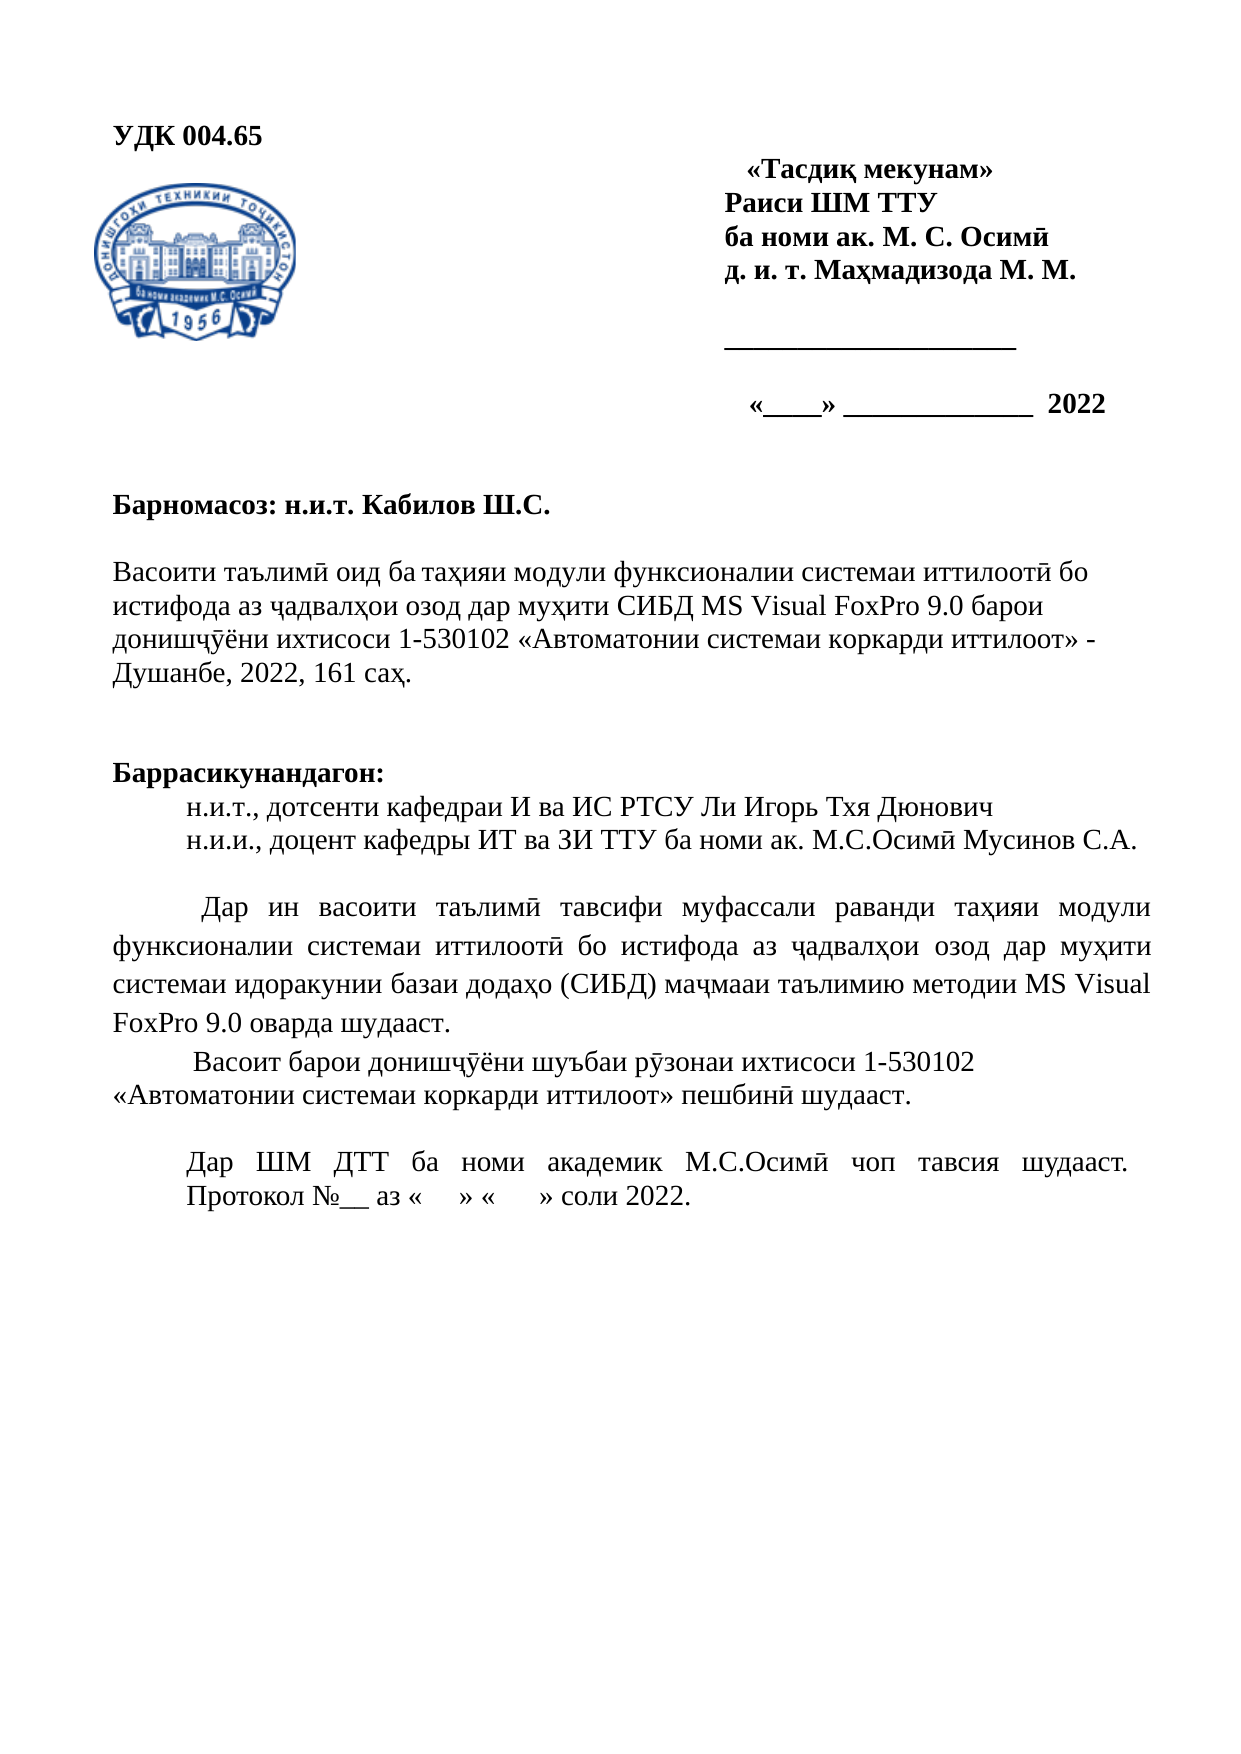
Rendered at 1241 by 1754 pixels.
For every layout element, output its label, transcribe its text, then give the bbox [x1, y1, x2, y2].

text Васоит барои донишҷӯёни шуъбаи рӯзонаи ихтисоси 1-530102 «Автоматонии системаи коркарди иттилоот» пешбинӣ шудааст. [112, 1044, 1152, 1111]
text «____» _____________ 2022 [112, 386, 1152, 420]
text Васоити таълимӣ оид ба таҳияи модули функсионалии системаи иттилоотӣ бо истифода аз ҷадвалҳои озод дар муҳити СИБД MS Visual FoxPro 9.0 барои донишҷӯёни ихтисоси 1-530102 «Автоматонии системаи коркарди иттилоот» - Душанбе, 2022, 161 саҳ. [112, 554, 1152, 688]
text «Тасдиқ мекунам» [561, 152, 1152, 185]
text Дар ШМ ДТТ ба номи академик М.С.Осимӣ чоп тавсия шудааст. Протокол №__ аз « » « » соли 2022. [112, 1144, 1152, 1211]
text н.и.и., доцент кафедры ИТ ва ЗИ ТТУ ба номи ак. М.С.Осимӣ Мусинов С.А. [112, 822, 1152, 856]
text д. и. т. Маҳмадизода М. М. [629, 252, 1152, 286]
text Раиси ШМ ТТУ [317, 185, 1152, 219]
text Барномасоз: н.и.т. Кабилов Ш.С. [112, 487, 1152, 521]
text н.и.т., дотсенти кафедраи И ва ИС РТСУ Ли Игорь Тхя Дюнович [112, 789, 1152, 822]
text Баррасикунандагон: [112, 755, 1152, 789]
text ба номи ак. М. С. Осимӣ [317, 219, 1152, 252]
text УДК 004.65 [112, 118, 1152, 152]
text Дар ин васоити таълимӣ тавсифи муфассали раванди таҳияи модули функсионалии системаи иттилоотӣ бо истифода аз ҷадвалҳои озод дар муҳити системаи идоракунии базаи додаҳо (СИБД) маҷмааи таълимию методии MS Visual FoxPro 9.0 оварда шудааст. [112, 889, 1152, 1039]
text ____________________ [569, 319, 1152, 353]
